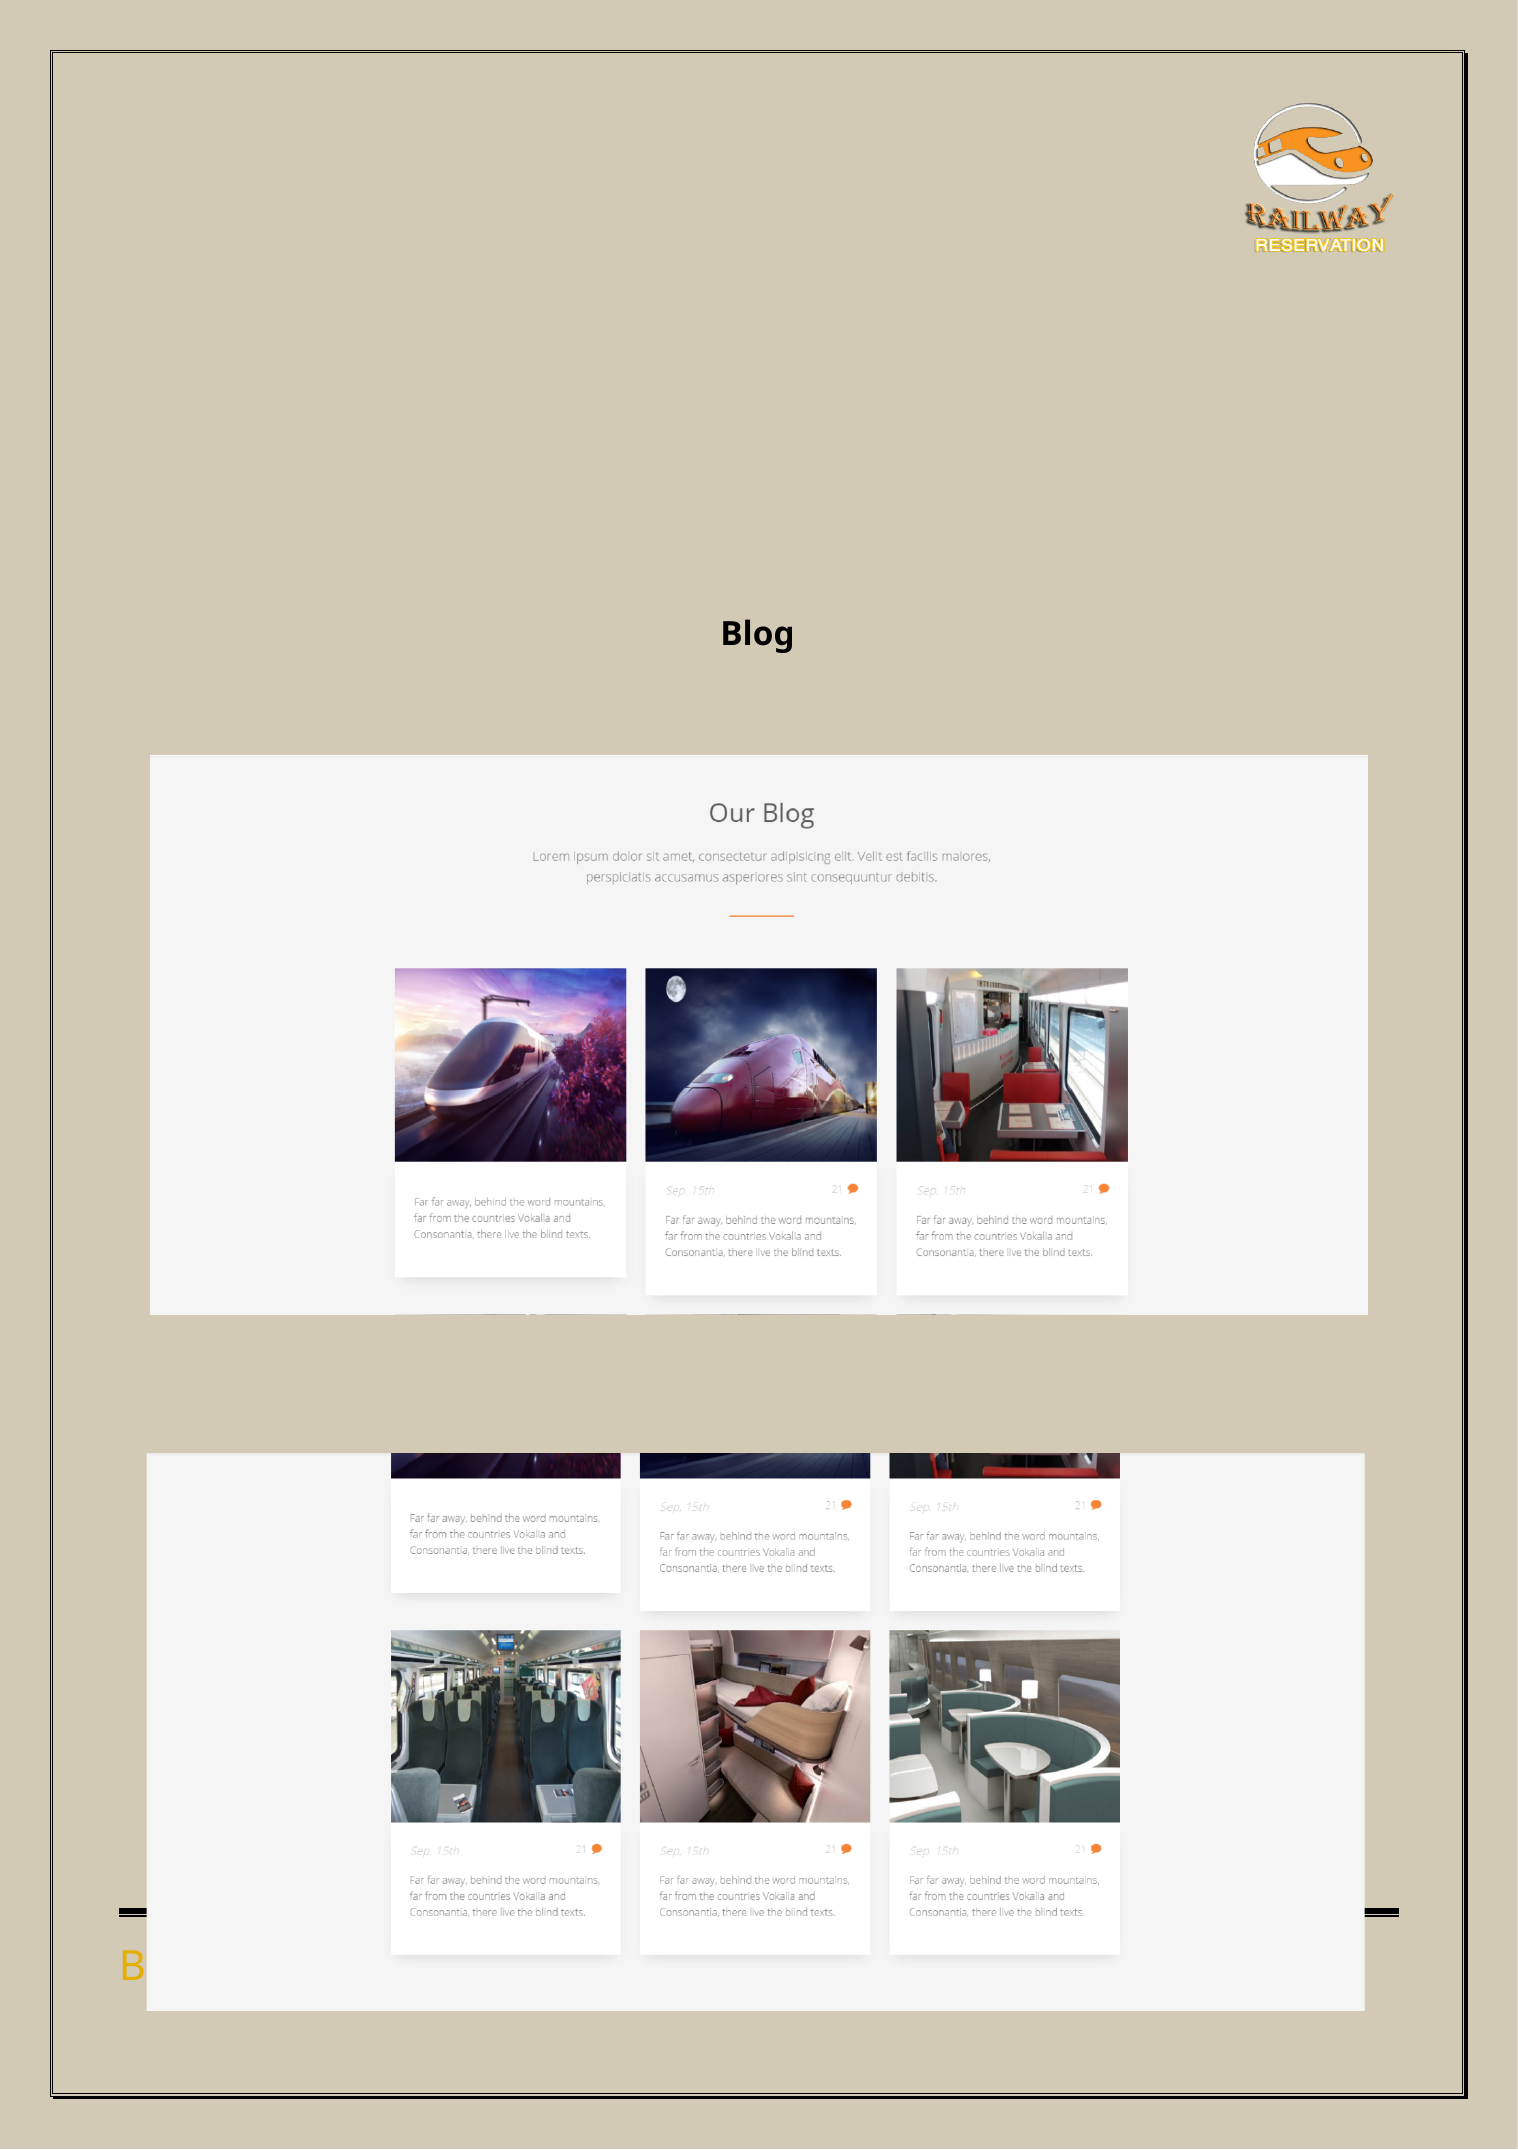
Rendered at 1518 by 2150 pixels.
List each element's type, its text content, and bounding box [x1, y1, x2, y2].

picture [150, 755, 1368, 1315]
text Blog [150, 609, 1364, 655]
picture [1132, 73, 1462, 282]
picture [146, 1453, 1365, 2011]
